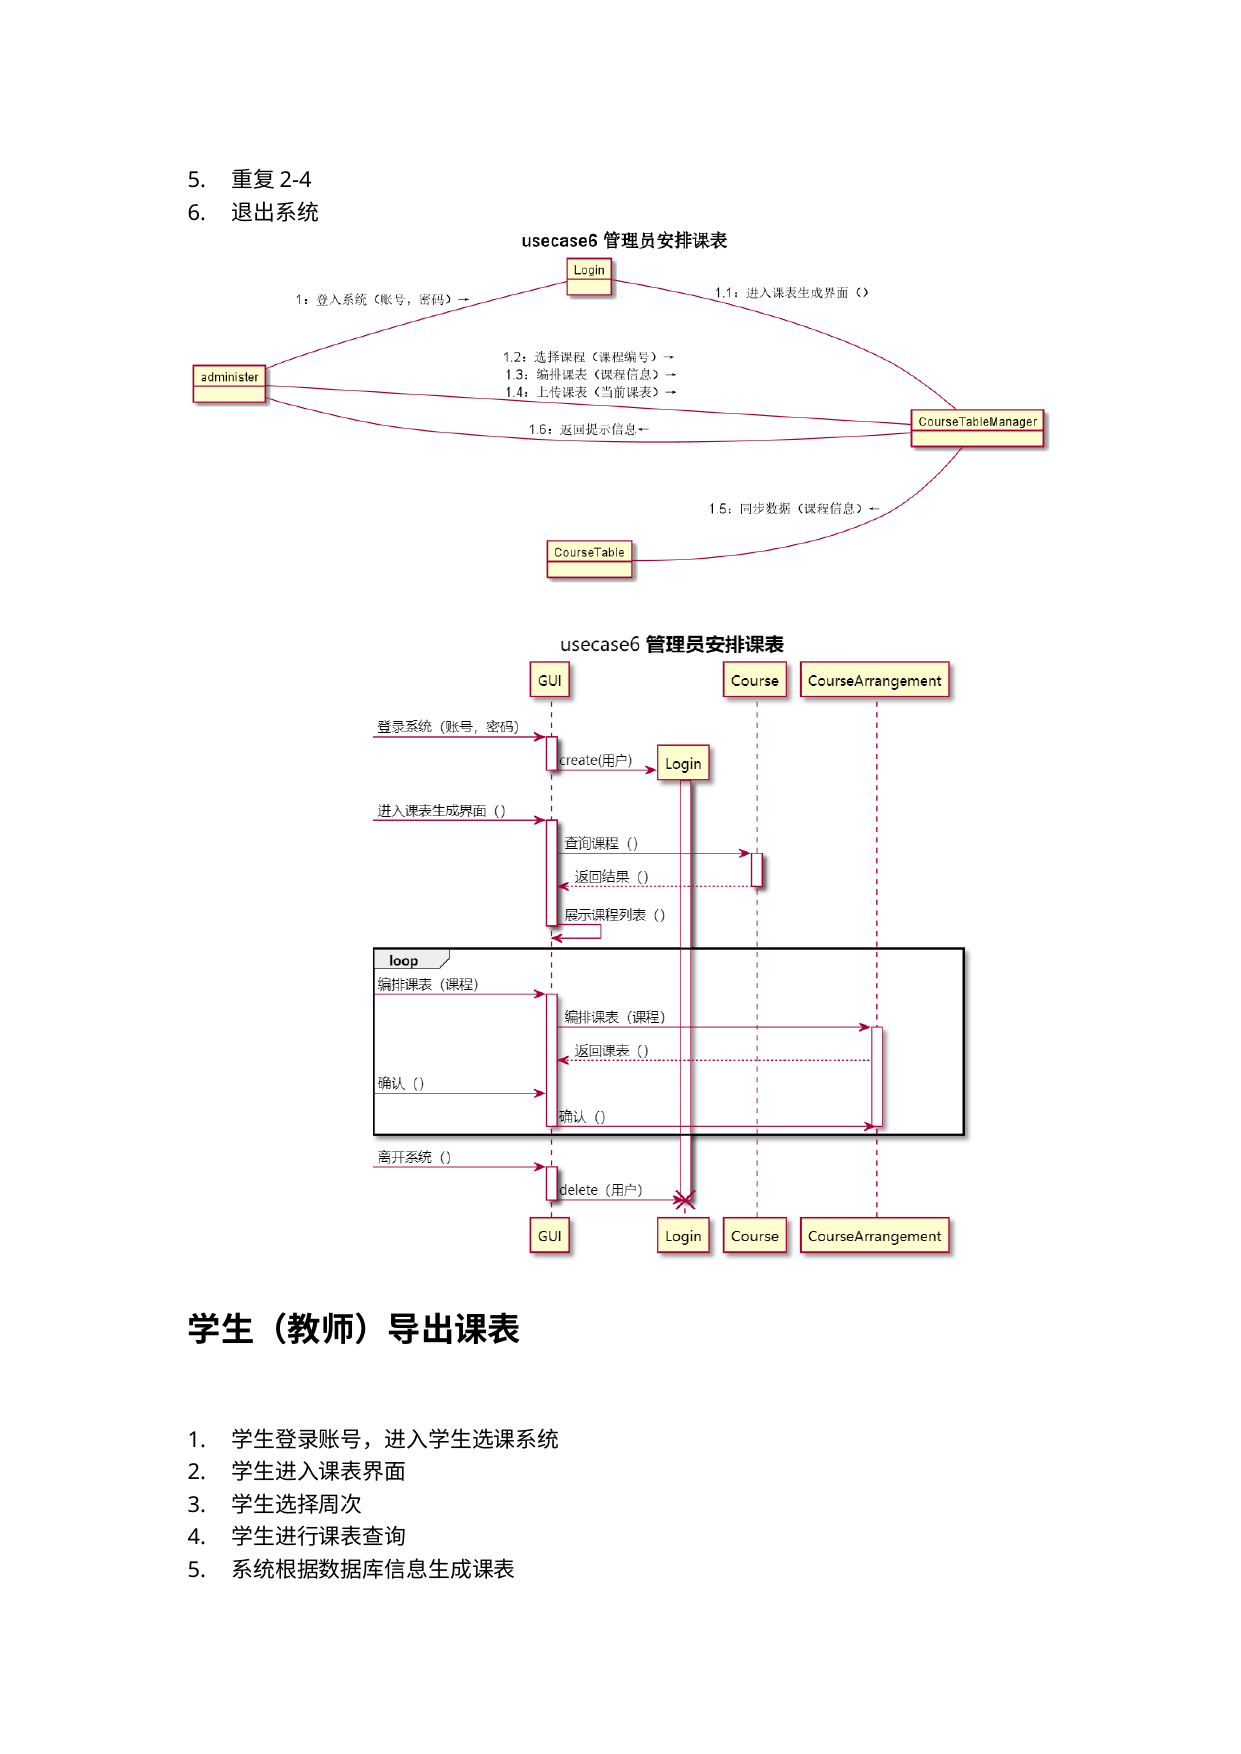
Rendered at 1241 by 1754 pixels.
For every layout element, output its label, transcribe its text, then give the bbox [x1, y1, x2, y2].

text 6. 退出系统 [187, 194, 1053, 227]
text 3. 学生选择周次 [187, 1486, 1053, 1519]
picture [187, 227, 1053, 586]
subtitle 学生（教师）导出课表 [187, 1294, 1053, 1359]
picture [373, 621, 975, 1263]
text 5. 重复2-4 [187, 162, 1053, 194]
text 2. 学生进入课表界面 [187, 1454, 1053, 1486]
text 5. 系统根据数据库信息生成课表 [187, 1551, 1053, 1584]
text 1. 学生登录账号，进入学生选课系统 [187, 1421, 1053, 1454]
text 4. 学生进行课表查询 [187, 1519, 1053, 1551]
